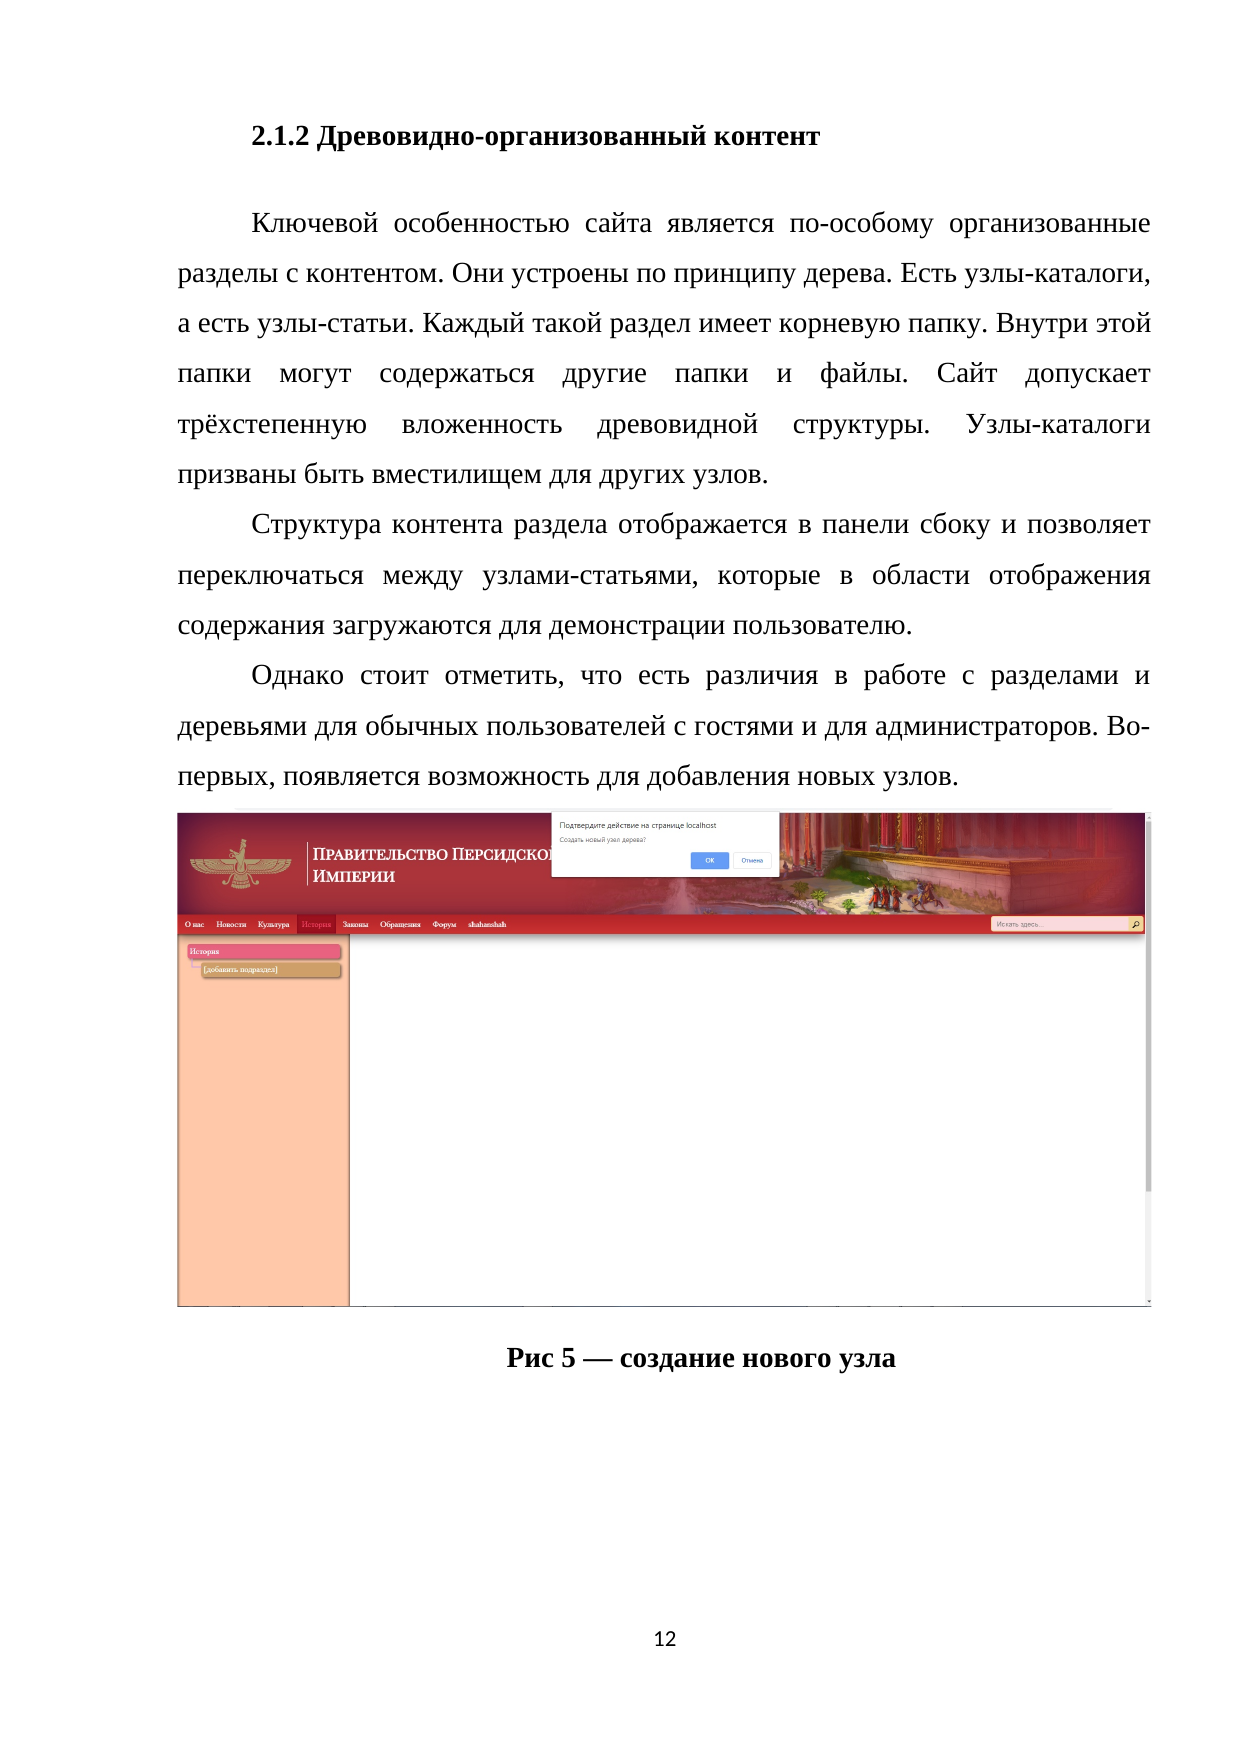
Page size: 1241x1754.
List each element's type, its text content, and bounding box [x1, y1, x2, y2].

subtitle 2.1.2 Древовидно-организованный контент [177, 118, 1152, 152]
picture [177, 808, 1152, 1307]
subtitle Структура контента раздела отображается в панели сбоку и позволяет переключаться между узлами-статьями, которые в области отображения содержания загружаются для демонстрации пользователю. [177, 507, 1152, 641]
subtitle Рис 5 — создание нового узла [177, 1307, 1152, 1374]
subtitle Ключевой особенностью сайта является по-особому организованные разделы с контентом. Они устроены по принципу дерева. Есть узлы-каталоги, а есть узлы-статьи. Каждый такой раздел имеет корневую папку. Внутри этой папки могут содержаться другие папки и файлы. Сайт допускает трёхстепенную вложенность древовидной структуры. Узлы-каталоги призваны быть вместилищем для других узлов. [177, 205, 1152, 490]
subtitle Однако стоит отметить, что есть различия в работе с разделами и деревьями для обычных пользователей с гостями и для администраторов. Во-первых, появляется возможность для добавления новых узлов. [177, 657, 1152, 792]
